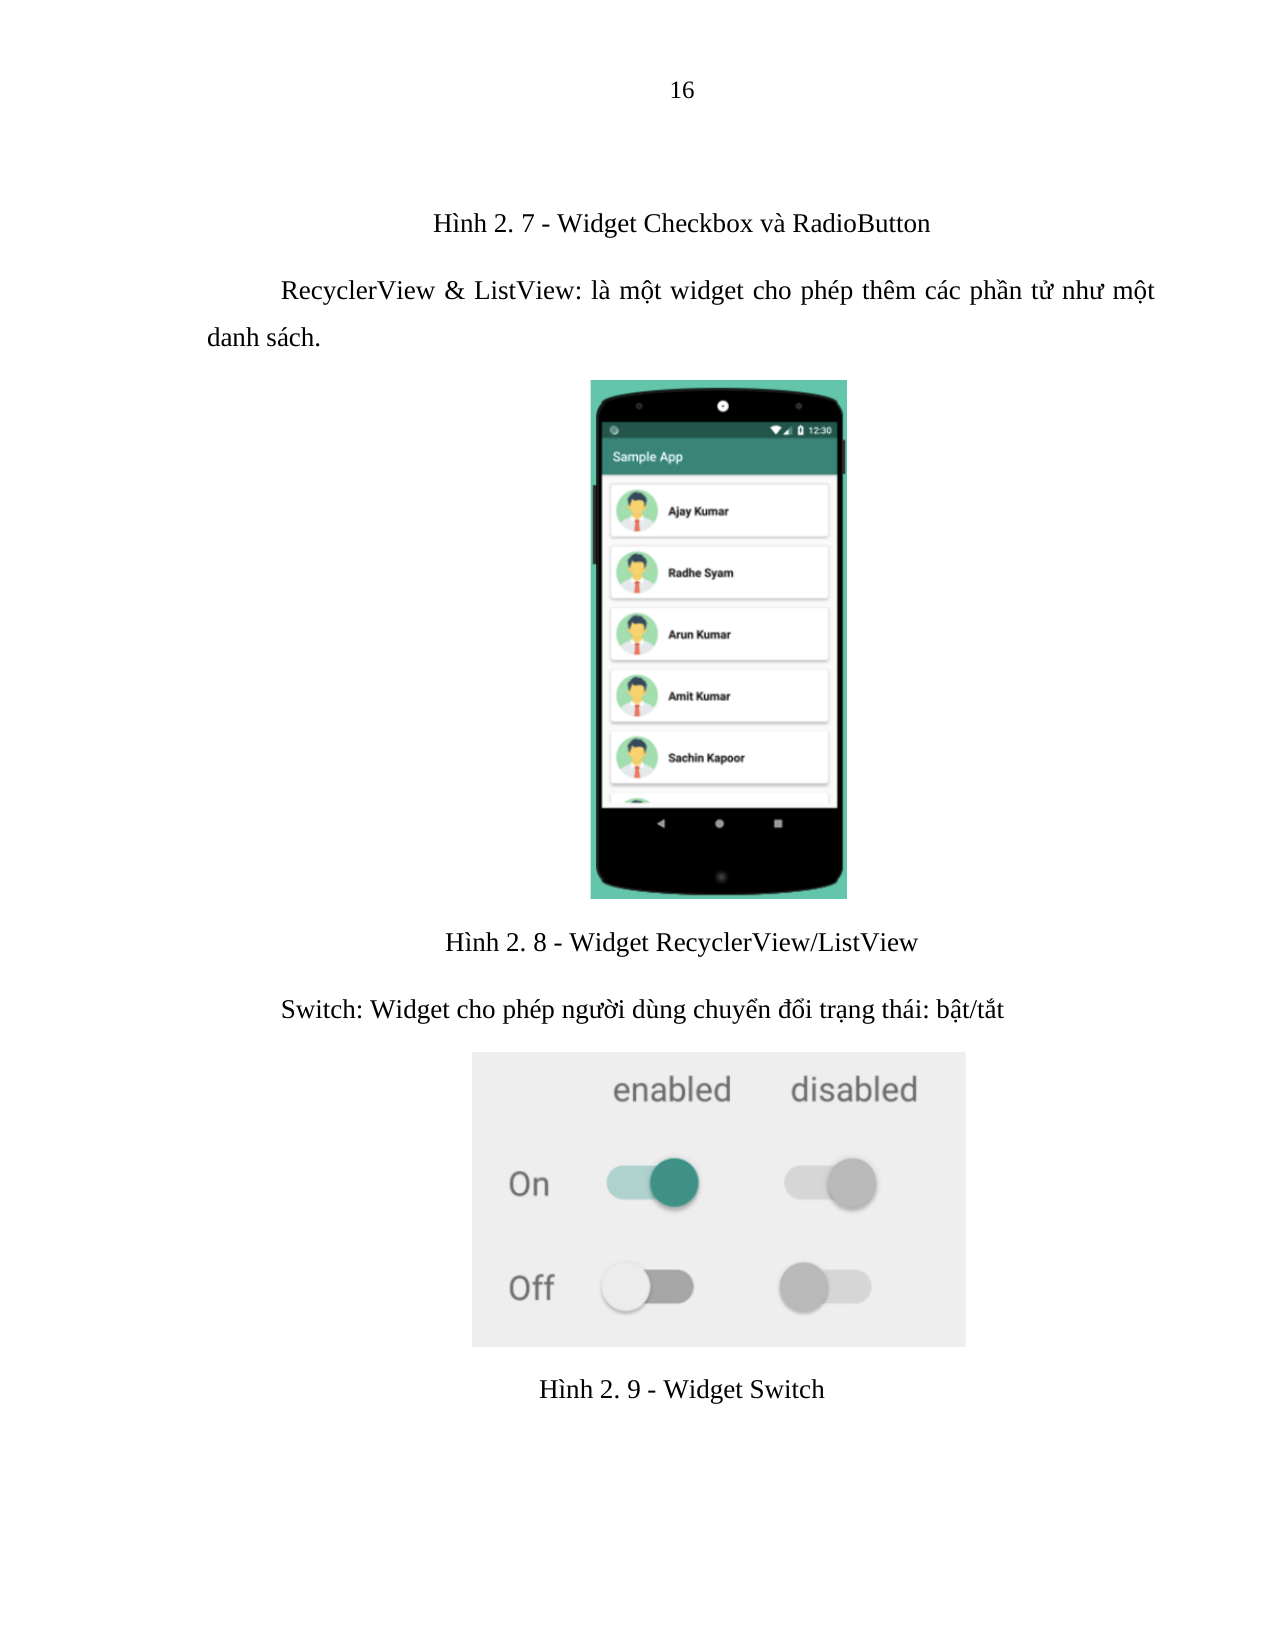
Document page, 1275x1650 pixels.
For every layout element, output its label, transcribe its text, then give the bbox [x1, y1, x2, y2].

text Switch: Widget cho phép người dùng chuyển đổi trạng thái: bật/tắt [207, 993, 1157, 1024]
text Hình 2. 7 - Widget Checkbox và RadioButton [207, 207, 1157, 238]
text Hình 2. 8 - Widget RecyclerView/ListView [207, 926, 1157, 957]
text RecyclerView & ListView: là một widget cho phép thêm các phần tử như một danh sách. [207, 274, 1157, 352]
picture [590, 380, 847, 899]
picture [471, 1052, 966, 1347]
text Hình 2. 9 - Widget Switch [207, 1373, 1157, 1404]
